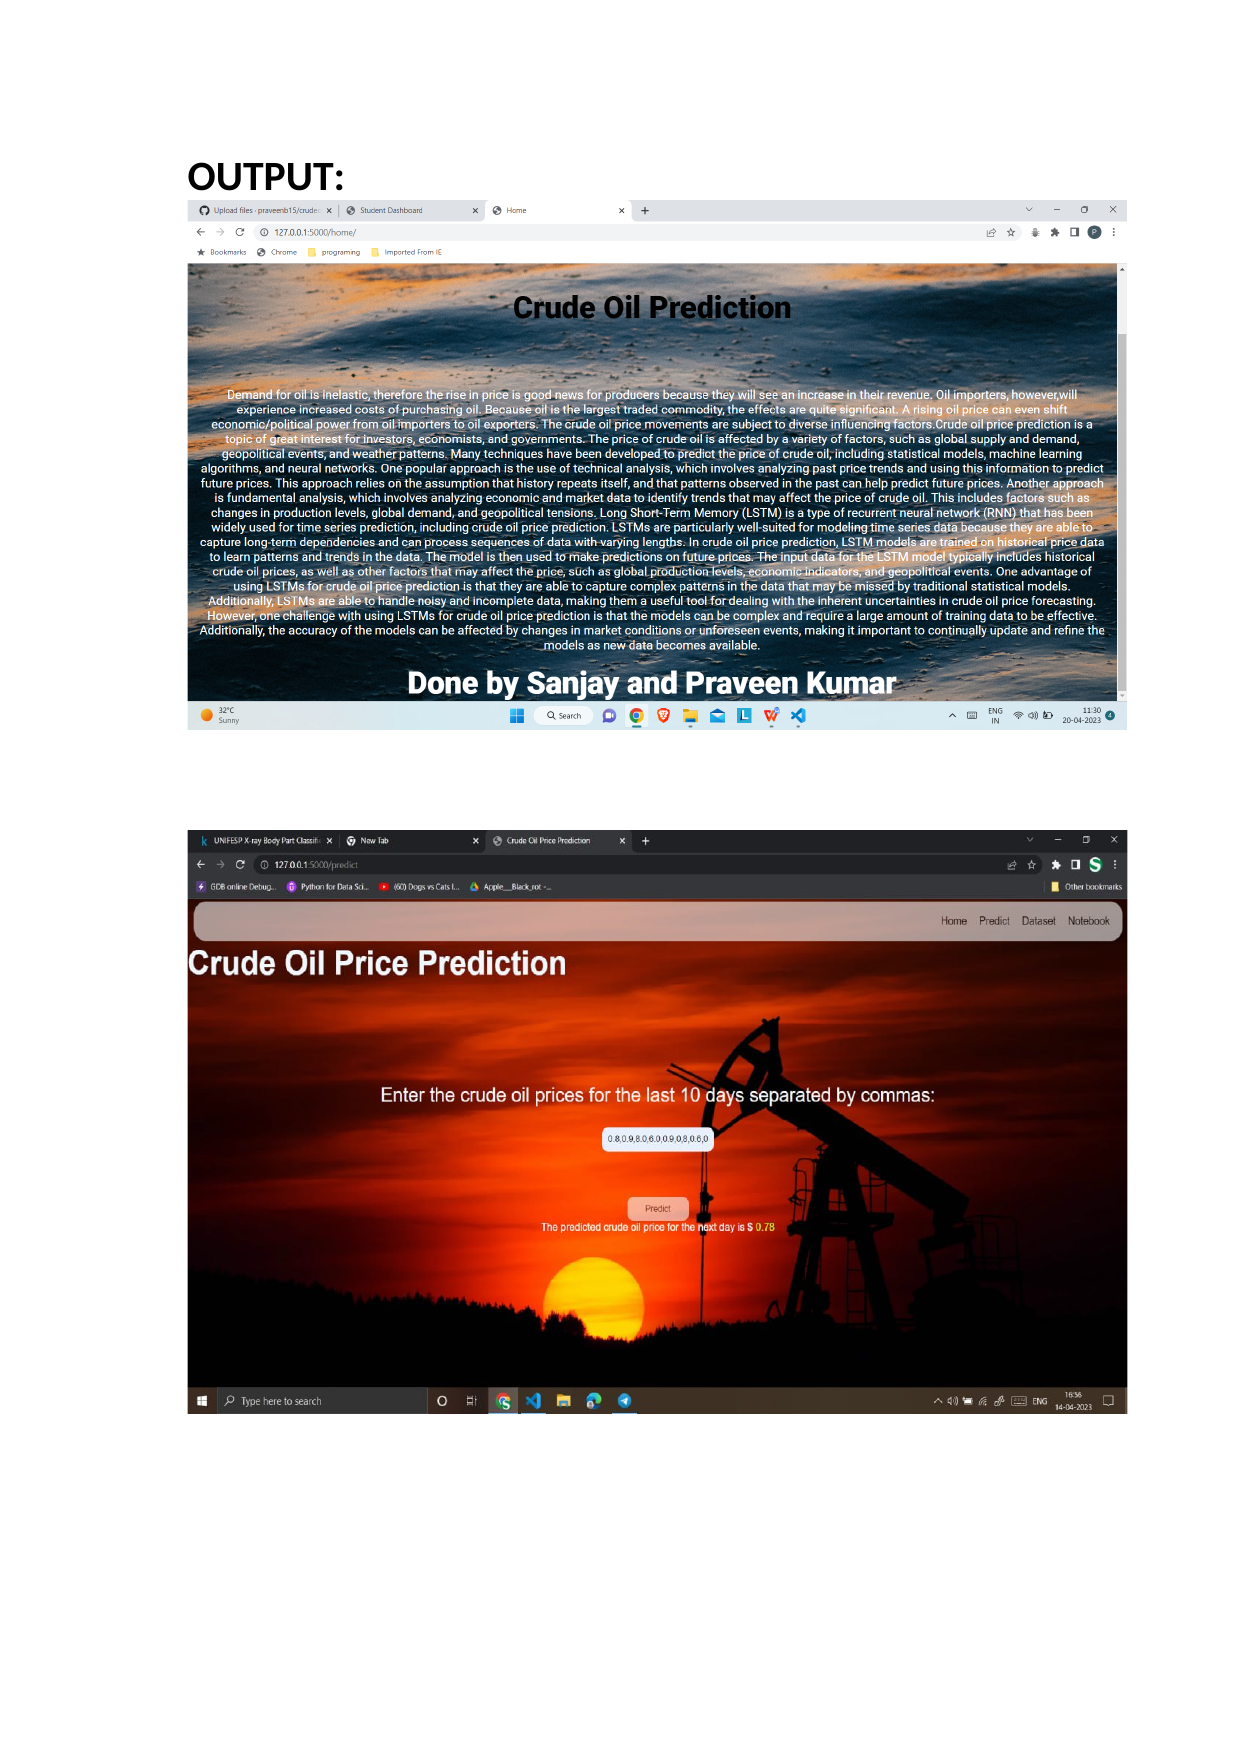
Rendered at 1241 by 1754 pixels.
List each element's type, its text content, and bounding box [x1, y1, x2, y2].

picture [187, 830, 1128, 1414]
picture [187, 200, 1127, 730]
text OUTPUT: [187, 150, 1053, 200]
